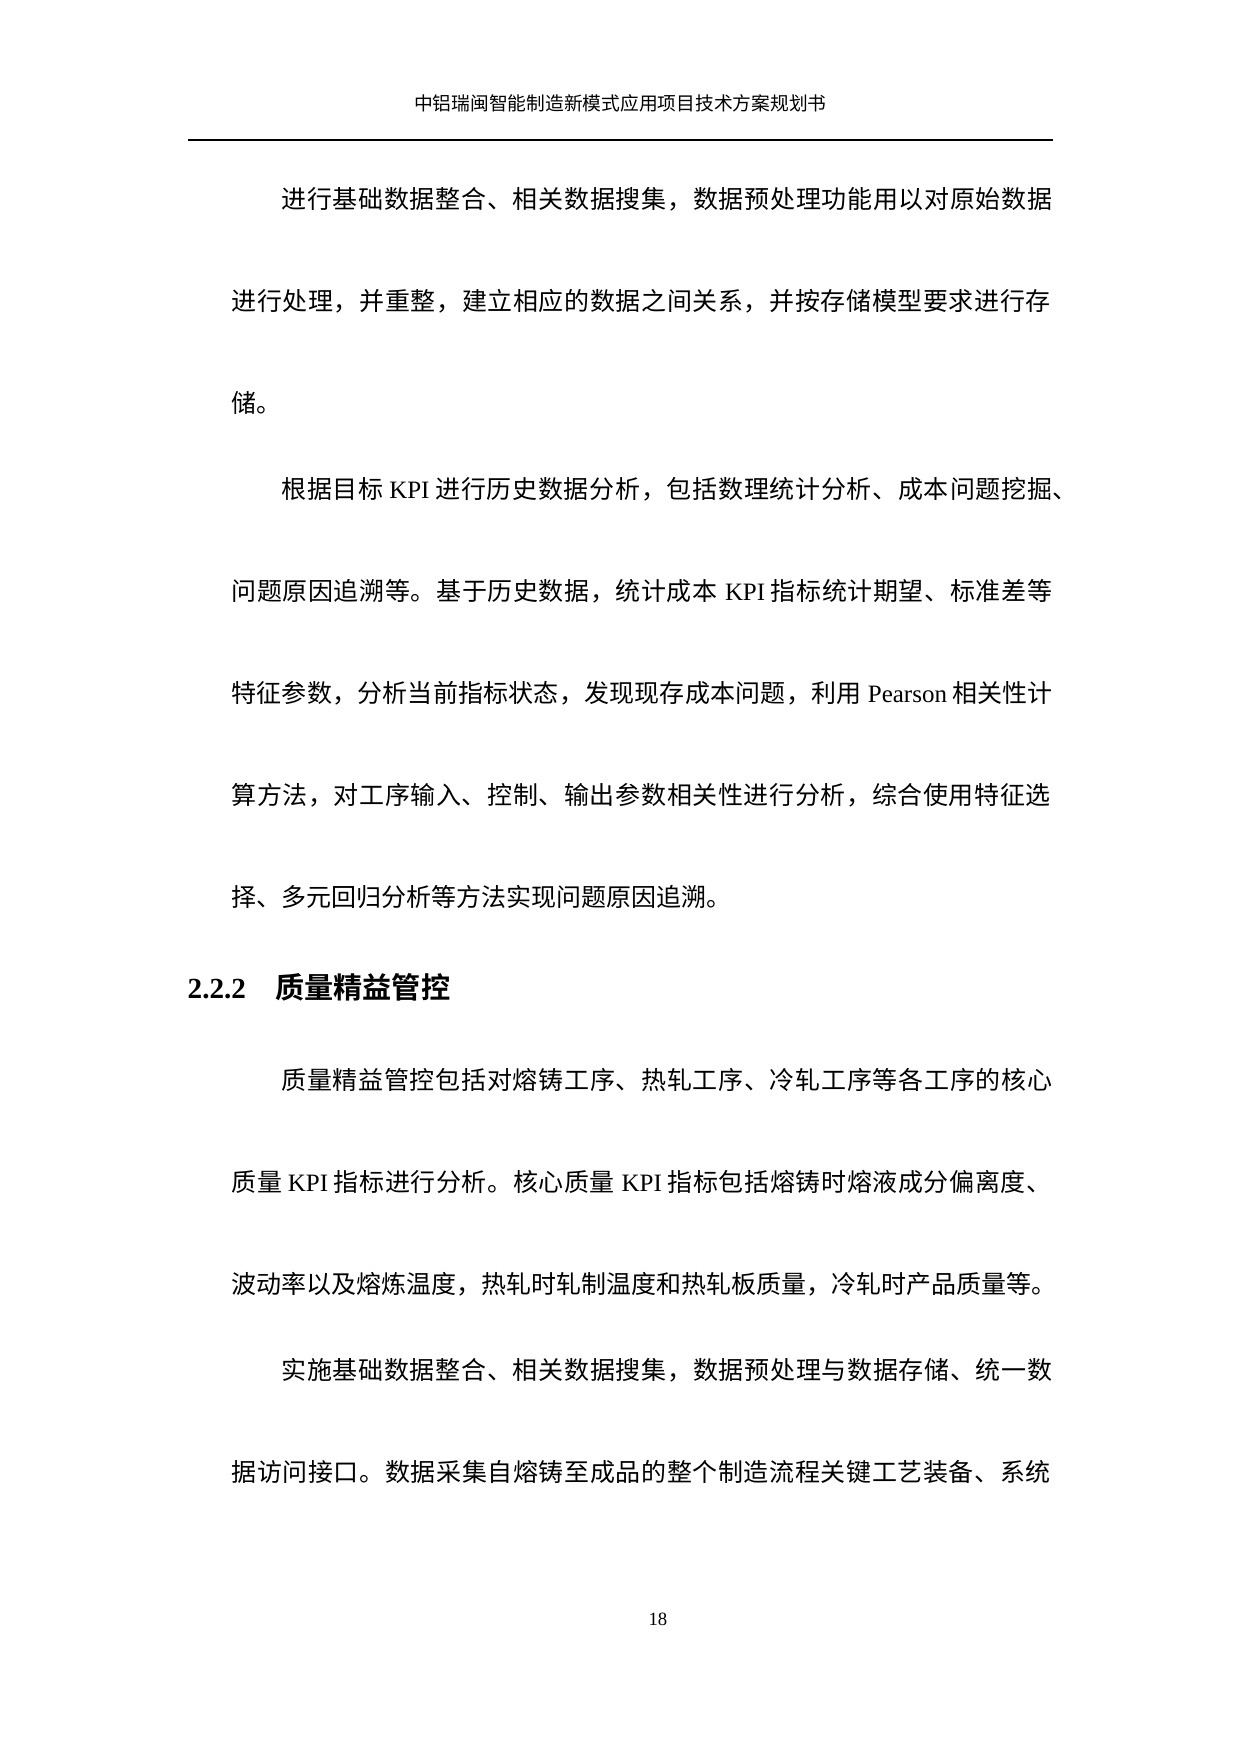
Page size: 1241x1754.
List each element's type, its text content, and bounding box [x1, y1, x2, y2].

text 根据目标KPI进行历史数据分析，包括数理统计分析、成本问题挖掘、问题原因追溯等。基于历史数据，统计成本KPI指标统计期望、标准差等特征参数，分析当前指标状态，发现现存成本问题，利用Pearson相关性计算方法，对工序输入、控制、输出参数相关性进行分析，综合使用特征选择、多元回归分析等方法实现问题原因追溯。 [231, 454, 1053, 929]
subtitle 质量精益管控 [187, 964, 1053, 1006]
text 质量精益管控包括对熔铸工序、热轧工序、冷轧工序等各工序的核心质量KPI指标进行分析。核心质量KPI指标包括熔铸时熔液成分偏离度、波动率以及熔炼温度，热轧时轧制温度和热轧板质量，冷轧时产品质量等。 [231, 1044, 1053, 1316]
text 进行基础数据整合、相关数据搜集，数据预处理功能用以对原始数据进行处理，并重整，建立相应的数据之间关系，并按存储模型要求进行存储。 [231, 164, 1053, 436]
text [231, 1334, 1053, 1504]
